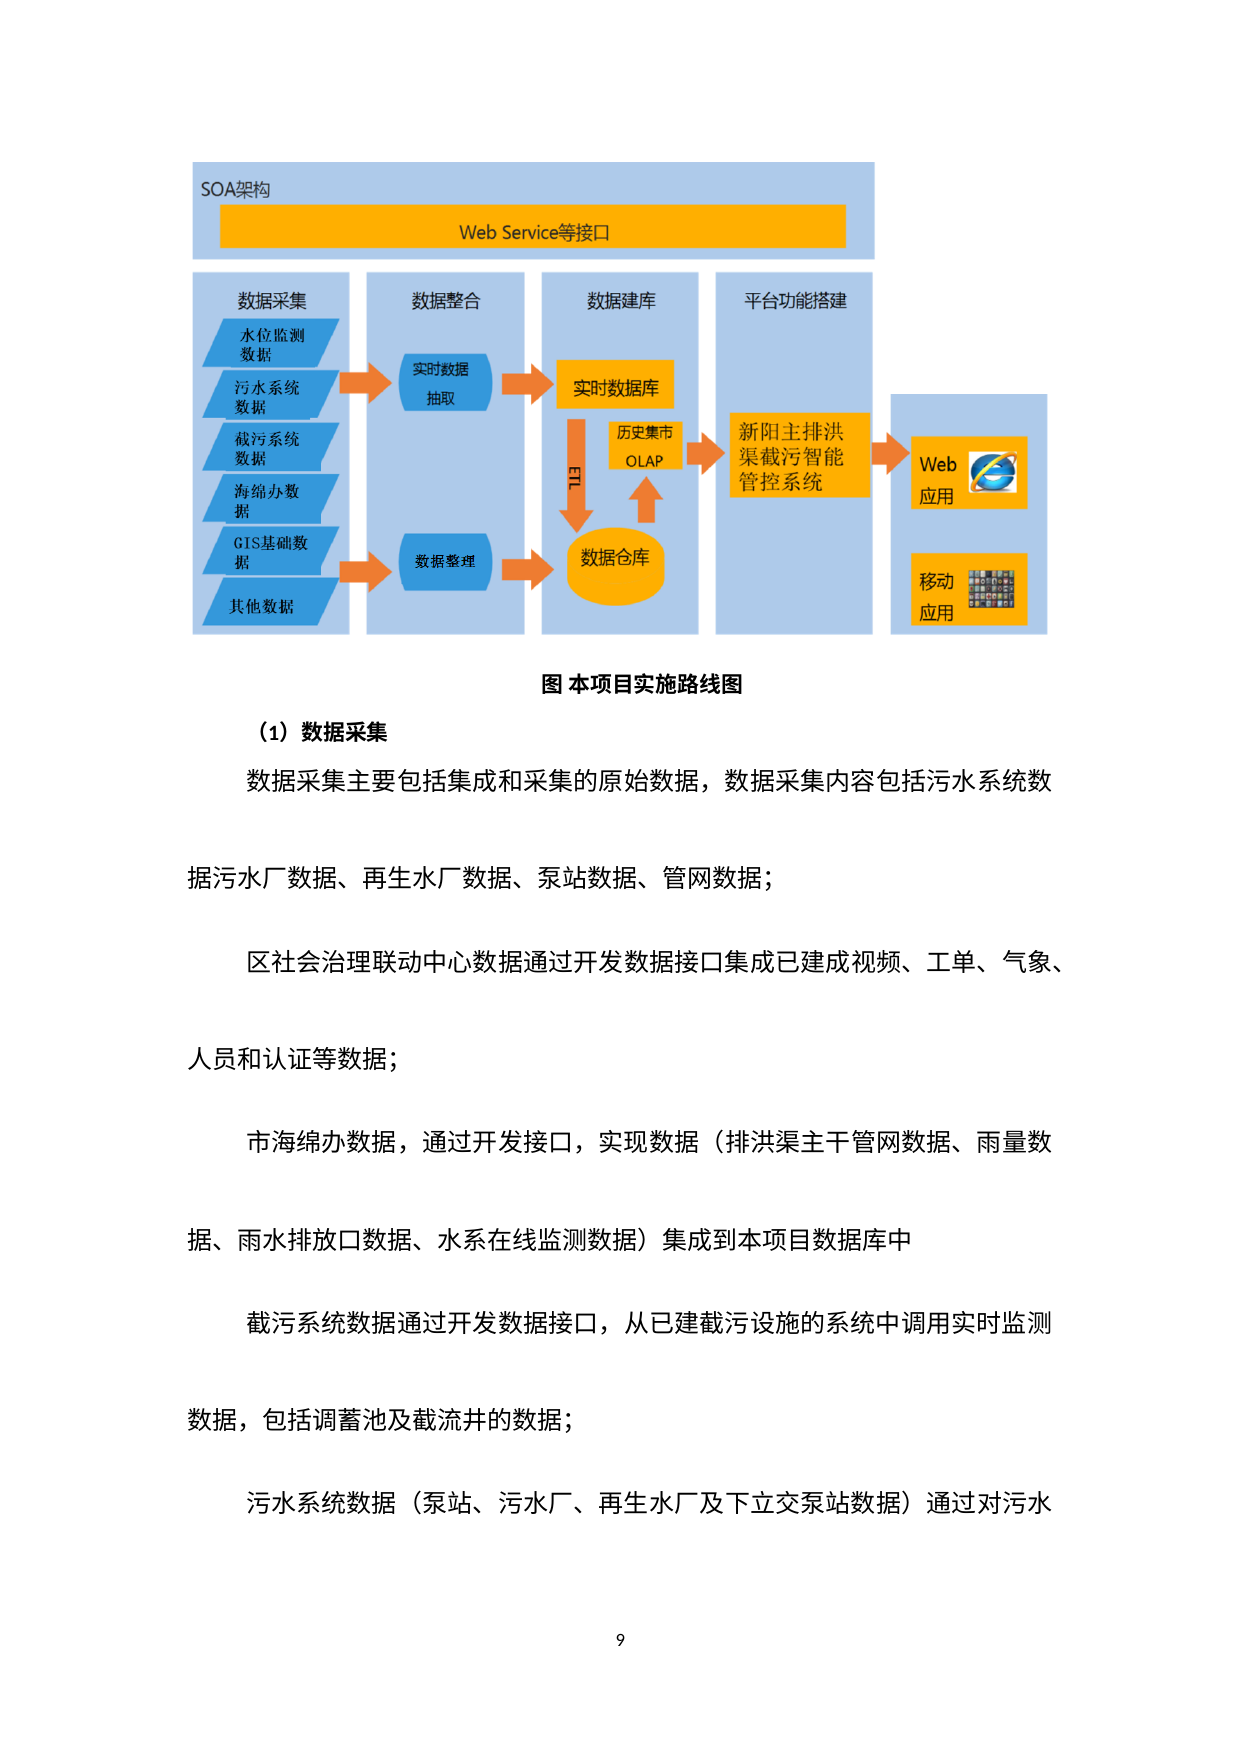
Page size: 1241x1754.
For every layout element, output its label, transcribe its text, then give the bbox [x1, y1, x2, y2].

text 市海绵办数据，通过开发接口，实现数据（排洪渠主干管网数据、雨量数据、雨水排放口数据、水系在线监测数据）集成到本项目数据库中 [187, 1108, 1053, 1271]
text 区社会治理联动中心数据通过开发数据接口集成已建成视频、工单、气象、人员和认证等数据； [187, 928, 1053, 1090]
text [187, 1469, 1053, 1534]
text （1）数据采集 [187, 714, 1053, 747]
text 截污系统数据通过开发数据接口，从已建截污设施的系统中调用实时监测数据，包括调蓄池及截流井的数据； [187, 1289, 1053, 1451]
text 数据采集主要包括集成和采集的原始数据，数据采集内容包括污水系统数据污水厂数据、再生水厂数据、泵站数据、管网数据； [187, 747, 1053, 909]
text 图 本项目实施路线图 [187, 666, 1053, 699]
picture [192, 162, 1048, 635]
